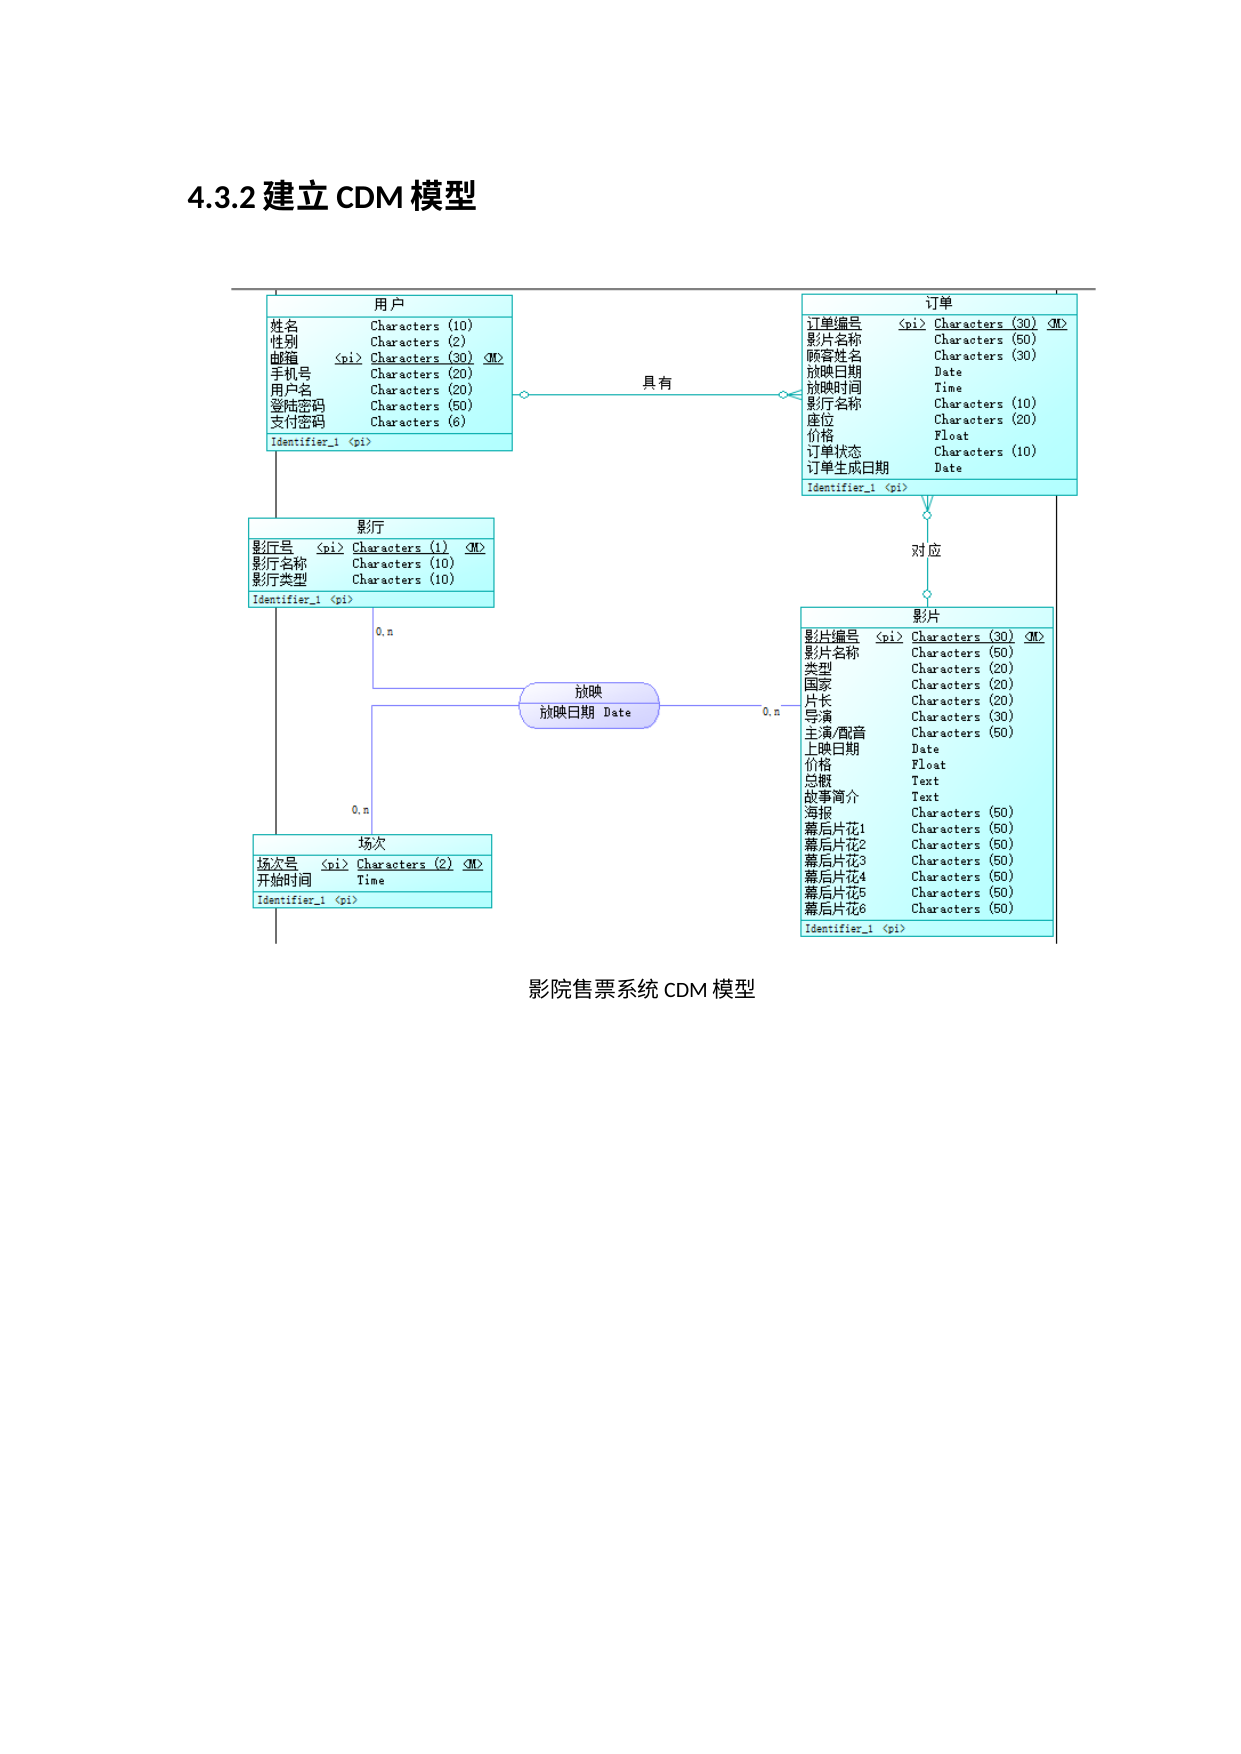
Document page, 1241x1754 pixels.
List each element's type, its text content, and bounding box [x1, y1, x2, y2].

text 影院售票系统CDM模型 [231, 971, 1053, 1004]
subtitle 4.3.2建立CDM模型 [187, 162, 1053, 227]
picture [231, 288, 1096, 945]
